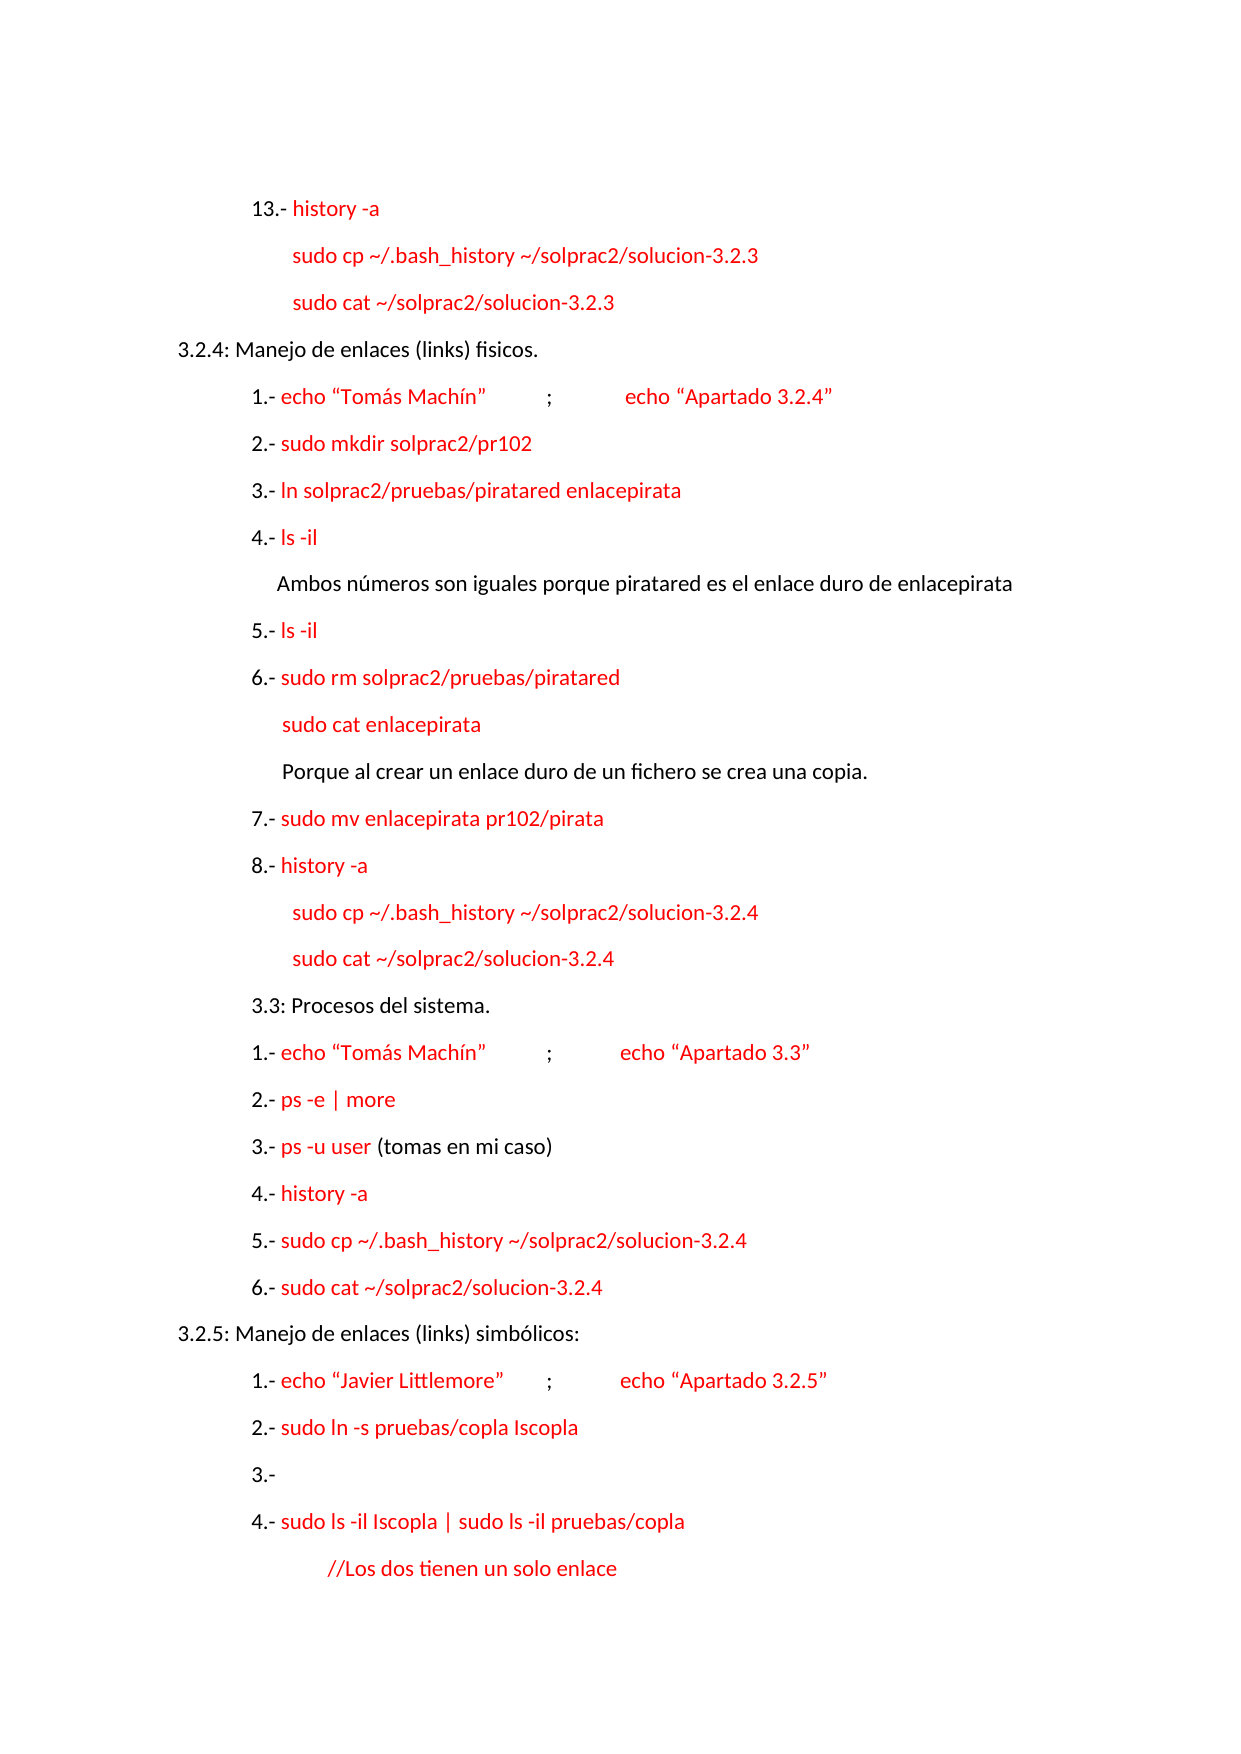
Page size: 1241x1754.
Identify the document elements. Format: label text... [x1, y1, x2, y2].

text sudo cat ~/solprac2/solucion-3.2.3 [177, 288, 1063, 316]
text 8.- history -a [177, 851, 1063, 879]
text 3.2.4: Manejo de enlaces (links) fisicos. [177, 335, 1063, 363]
text 4.- history -a [177, 1179, 1063, 1207]
text sudo cat ~/solprac2/solucion-3.2.4 [177, 944, 1063, 972]
text 5.- ls -il [177, 616, 1063, 644]
text 2.- sudo mkdir solprac2/pr102 [177, 429, 1063, 457]
list //Los dos tienen un solo enlace [327, 1554, 1063, 1582]
text sudo cp ~/.bash_history ~/solprac2/solucion-3.2.4 [177, 898, 1063, 926]
text 7.- sudo mv enlacepirata pr102/pirata [177, 804, 1063, 832]
text sudo cp ~/.bash_history ~/solprac2/solucion-3.2.3 [177, 241, 1063, 269]
text 6.- sudo cat ~/solprac2/solucion-3.2.4 [177, 1273, 1063, 1301]
text sudo cat enlacepirata [177, 710, 1063, 738]
text 2.- ps -e | more [177, 1085, 1063, 1113]
text Porque al crear un enlace duro de un fichero se crea una copia. [177, 757, 1063, 785]
text 3.- ln solprac2/pruebas/piratared enlacepirata [177, 476, 1063, 504]
text 4.- sudo ls -il Iscopla | sudo ls -il pruebas/copla [177, 1507, 1063, 1535]
text 3.- [177, 1460, 1063, 1488]
text 3.2.5: Manejo de enlaces (links) simbólicos: [177, 1319, 1063, 1347]
text 3.3: Procesos del sistema. [177, 991, 1063, 1019]
text 1.- echo “Javier Littlemore” ; echo “Apartado 3.2.5” [177, 1366, 1063, 1394]
text 3.- ps -u user (tomas en mi caso) [177, 1132, 1063, 1160]
text Ambos números son iguales porque piratared es el enlace duro de enlacepirata [177, 569, 1063, 597]
text 2.- sudo ln -s pruebas/copla Iscopla [177, 1413, 1063, 1441]
text 13.- history -a [177, 194, 1063, 222]
text 5.- sudo cp ~/.bash_history ~/solprac2/solucion-3.2.4 [177, 1226, 1063, 1254]
text 6.- sudo rm solprac2/pruebas/piratared [177, 663, 1063, 691]
text 1.- echo “Tomás Machín” ; echo “Apartado 3.2.4” [177, 382, 1063, 410]
text 1.- echo “Tomás Machín” ; echo “Apartado 3.3” [177, 1038, 1063, 1066]
text 4.- ls -il [177, 523, 1063, 551]
